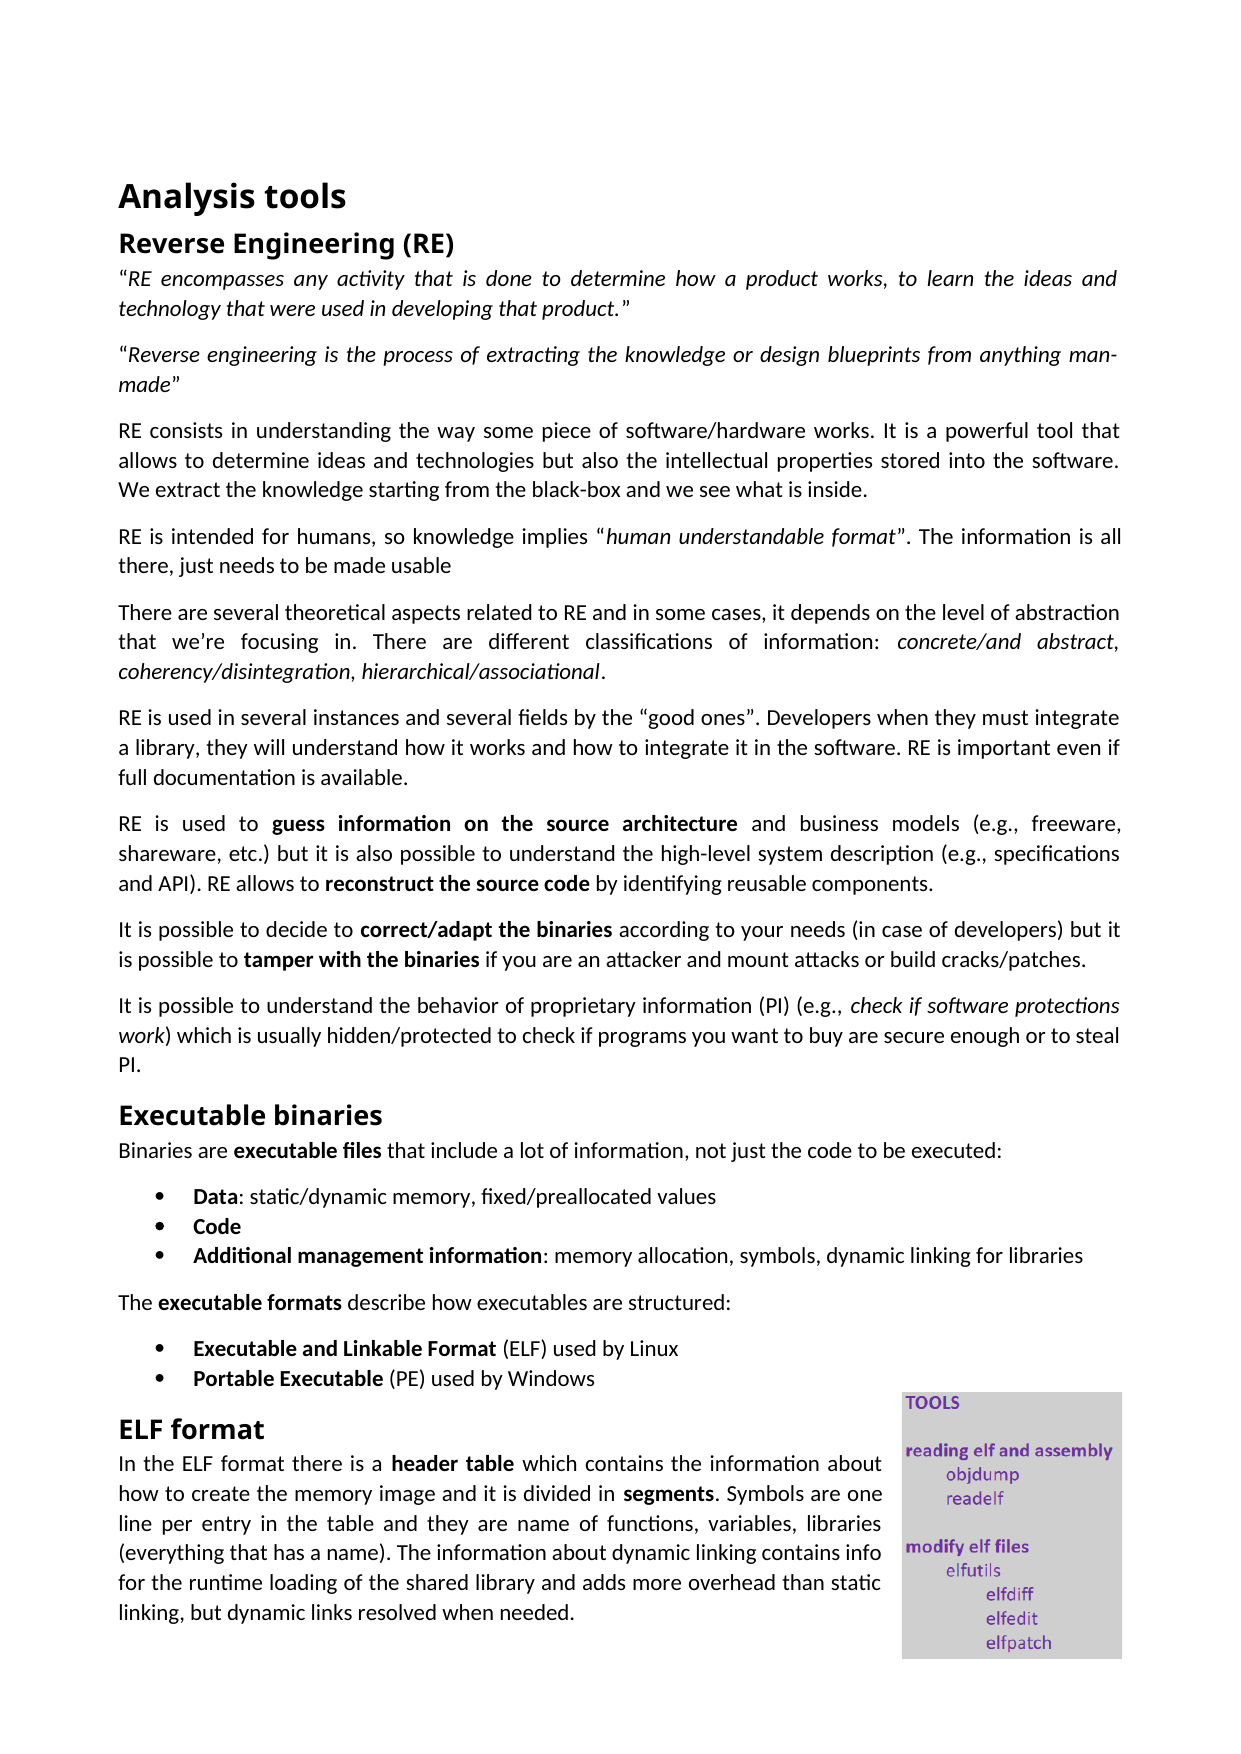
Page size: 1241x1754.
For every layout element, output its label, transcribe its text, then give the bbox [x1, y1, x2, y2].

subtitle Executable binaries [118, 1097, 1122, 1134]
text RE is used in several instances and several fields by the “good ones”. Developers when they must integrate a library, they will understand how it works and how to integrate it in the software. RE is important even if full documentation is available. [118, 703, 1122, 791]
text RE is intended for humans, so knowledge implies “human understandable format”. The information is all there, just needs to be made usable [118, 522, 1122, 579]
text RE consists in understanding the way some piece of software/hardware works. It is a powerful tool that allows to determine ideas and technologies but also the intellectual properties stored into the software. We extract the knowledge starting from the black-box and we see what is inside. [118, 416, 1122, 503]
text The executable formats describe how executables are structured: [118, 1288, 1122, 1316]
text “Reverse engineering is the process of extracting the knowledge or design blueprints from anything man-made” [118, 340, 1122, 398]
text There are several theoretical aspects related to RE and in some cases, it depends on the level of abstraction that we’re focusing in. There are different classifications of information: concrete/and abstract, coherency/disintegration, hierarchical/associational. [118, 598, 1122, 685]
list Portable Executable (PE) used by Windows [156, 1364, 1122, 1392]
list Data: static/dynamic memory, fixed/preallocated values [156, 1182, 1122, 1210]
text Binaries are executable files that include a lot of information, not just the code to be executed: [118, 1136, 1122, 1164]
list Executable and Linkable Format (ELF) used by Linux [156, 1334, 1122, 1362]
text RE is used to guess information on the source architecture and business models (e.g., freeware, shareware, etc.) but it is also possible to understand the high-level system description (e.g., specifications and API). RE allows to reconstruct the source code by identifying reusable components. [118, 809, 1122, 897]
subtitle Reverse Engineering (RE) [118, 225, 1122, 262]
subtitle Analysis tools [118, 173, 1122, 218]
text In the ELF format there is a header table which contains the information about how to create the memory image and it is divided in segments. Symbols are one line per entry in the table and they are name of functions, variables, libraries (everything that has a name). The information about dynamic linking contains info for the runtime loading of the shared library and adds more overhead than static linking, but dynamic links resolved when needed. [118, 1449, 901, 1626]
text It is possible to decide to correct/adapt the binaries according to your needs (in case of developers) but it is possible to tamper with the binaries if you are an attacker and mount attacks or build cracks/patches. [118, 915, 1122, 973]
list Code [156, 1212, 1122, 1240]
subtitle ELF format [118, 1410, 901, 1447]
text “RE encompasses any activity that is done to determine how a product works, to learn the ideas and technology that were used in developing that product.” [118, 264, 1122, 322]
picture [901, 1392, 1123, 1659]
list Additional management information: memory allocation, symbols, dynamic linking for libraries [156, 1242, 1122, 1269]
text It is possible to understand the behavior of proprietary information (PI) (e.g., check if software protections work) which is usually hidden/protected to check if programs you want to buy are secure enough or to steal PI. [118, 991, 1122, 1078]
